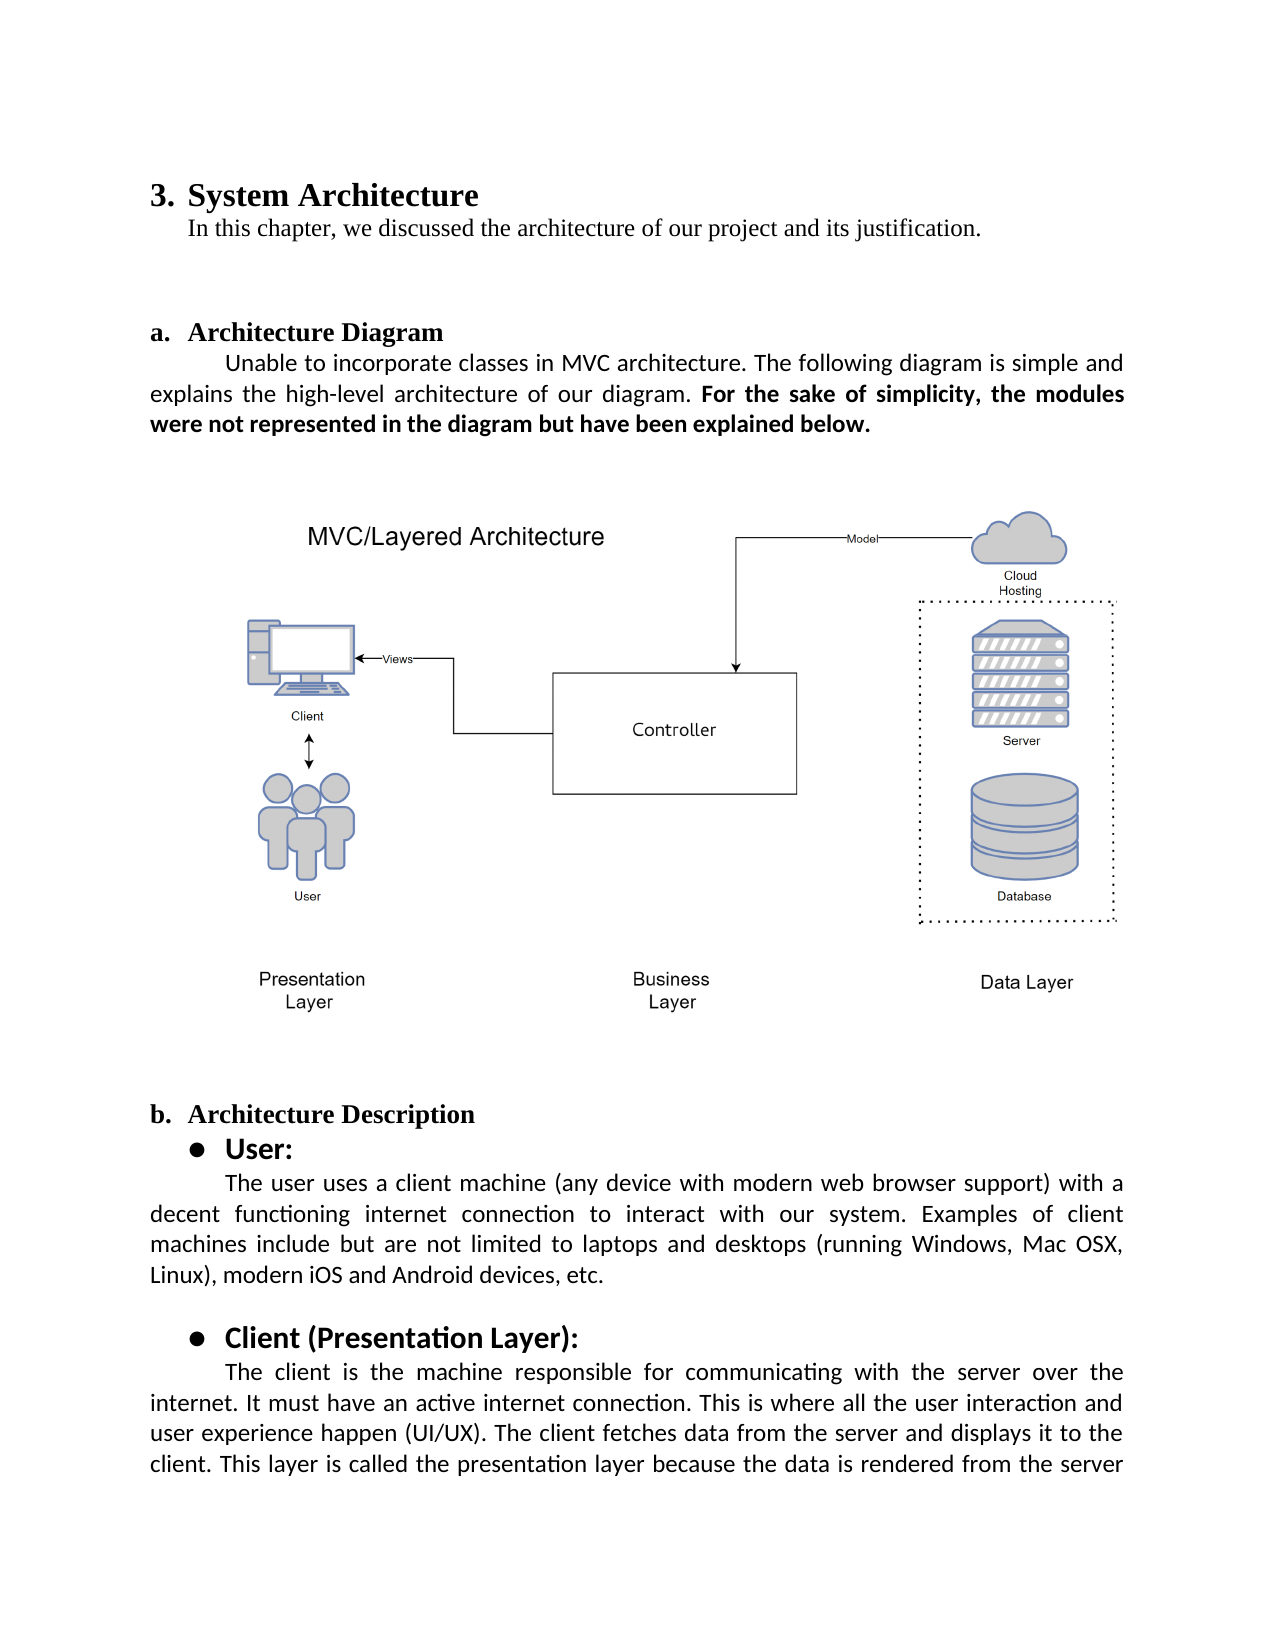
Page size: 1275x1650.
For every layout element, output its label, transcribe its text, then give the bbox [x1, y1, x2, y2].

text In this chapter, we discussed the architecture of our project and its justification. [187, 213, 1125, 242]
subtitle Architecture Description [150, 1098, 1125, 1129]
text Unable to incorporate classes in MVC architecture. The following diagram is simple and explains the high-level architecture of our diagram. For the sake of simplicity, the modules were not represented in the diagram but have been explained below. [150, 347, 1125, 439]
list User: [187, 1129, 1125, 1167]
subtitle Architecture Diagram [150, 316, 1125, 347]
subtitle System Architecture [150, 175, 1125, 213]
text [150, 1356, 1125, 1478]
list Client (Presentation Layer): [187, 1318, 1125, 1356]
picture [187, 498, 1163, 1024]
text The user uses a client machine (any device with modern web browser support) with a decent functioning internet connection to interact with our system. Examples of client machines include but are not limited to laptops and desktops (running Windows, Mac OSX, Linux), modern iOS and Android devices, etc. [150, 1167, 1125, 1289]
